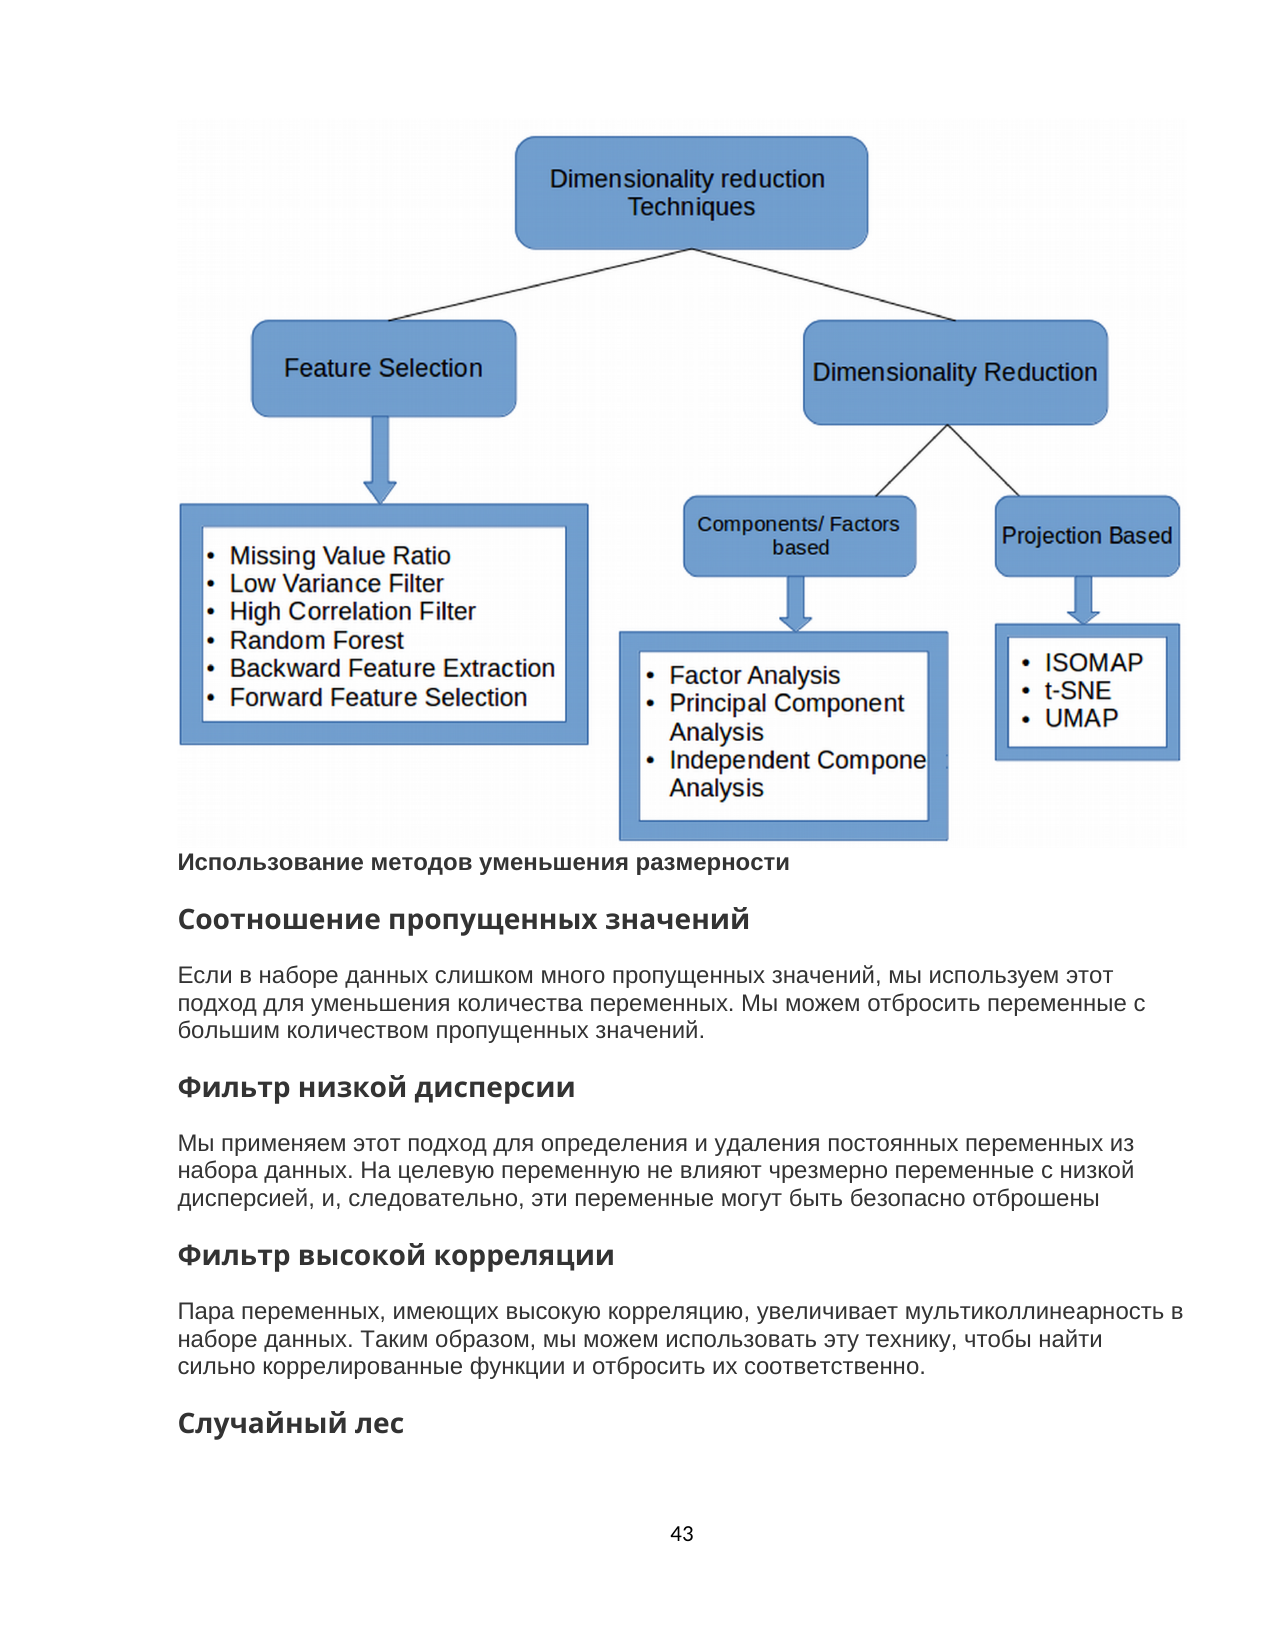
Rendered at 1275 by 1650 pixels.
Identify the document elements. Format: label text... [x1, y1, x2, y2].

picture [177, 118, 1187, 848]
text Мы применяем этот подход для определения и удаления постоянных переменных из набора данных. На целевую переменную не влияют чрезмерно переменные с низкой дисперсией, и, следовательно, эти переменные могут быть безопасно отброшены [177, 1129, 1186, 1212]
text Если в наборе данных слишком много пропущенных значений, мы используем этот подход для уменьшения количества переменных. Мы можем отбросить переменные с большим количеством пропущенных значений. [177, 961, 1186, 1044]
text Использование методов уменьшения размерности [177, 848, 1186, 876]
text Фильтр низкой дисперсии [177, 1067, 1186, 1105]
text Фильтр высокой корреляции [177, 1235, 1186, 1273]
text Пара переменных, имеющих высокую корреляцию, увеличивает мультиколлинеарность в наборе данных. Таким образом, мы можем использовать эту технику, чтобы найти сильно коррелированные функции и отбросить их соответственно. [177, 1297, 1186, 1380]
text Соотношение пропущенных значений [177, 899, 1186, 937]
text Случайный лес [177, 1403, 1186, 1441]
